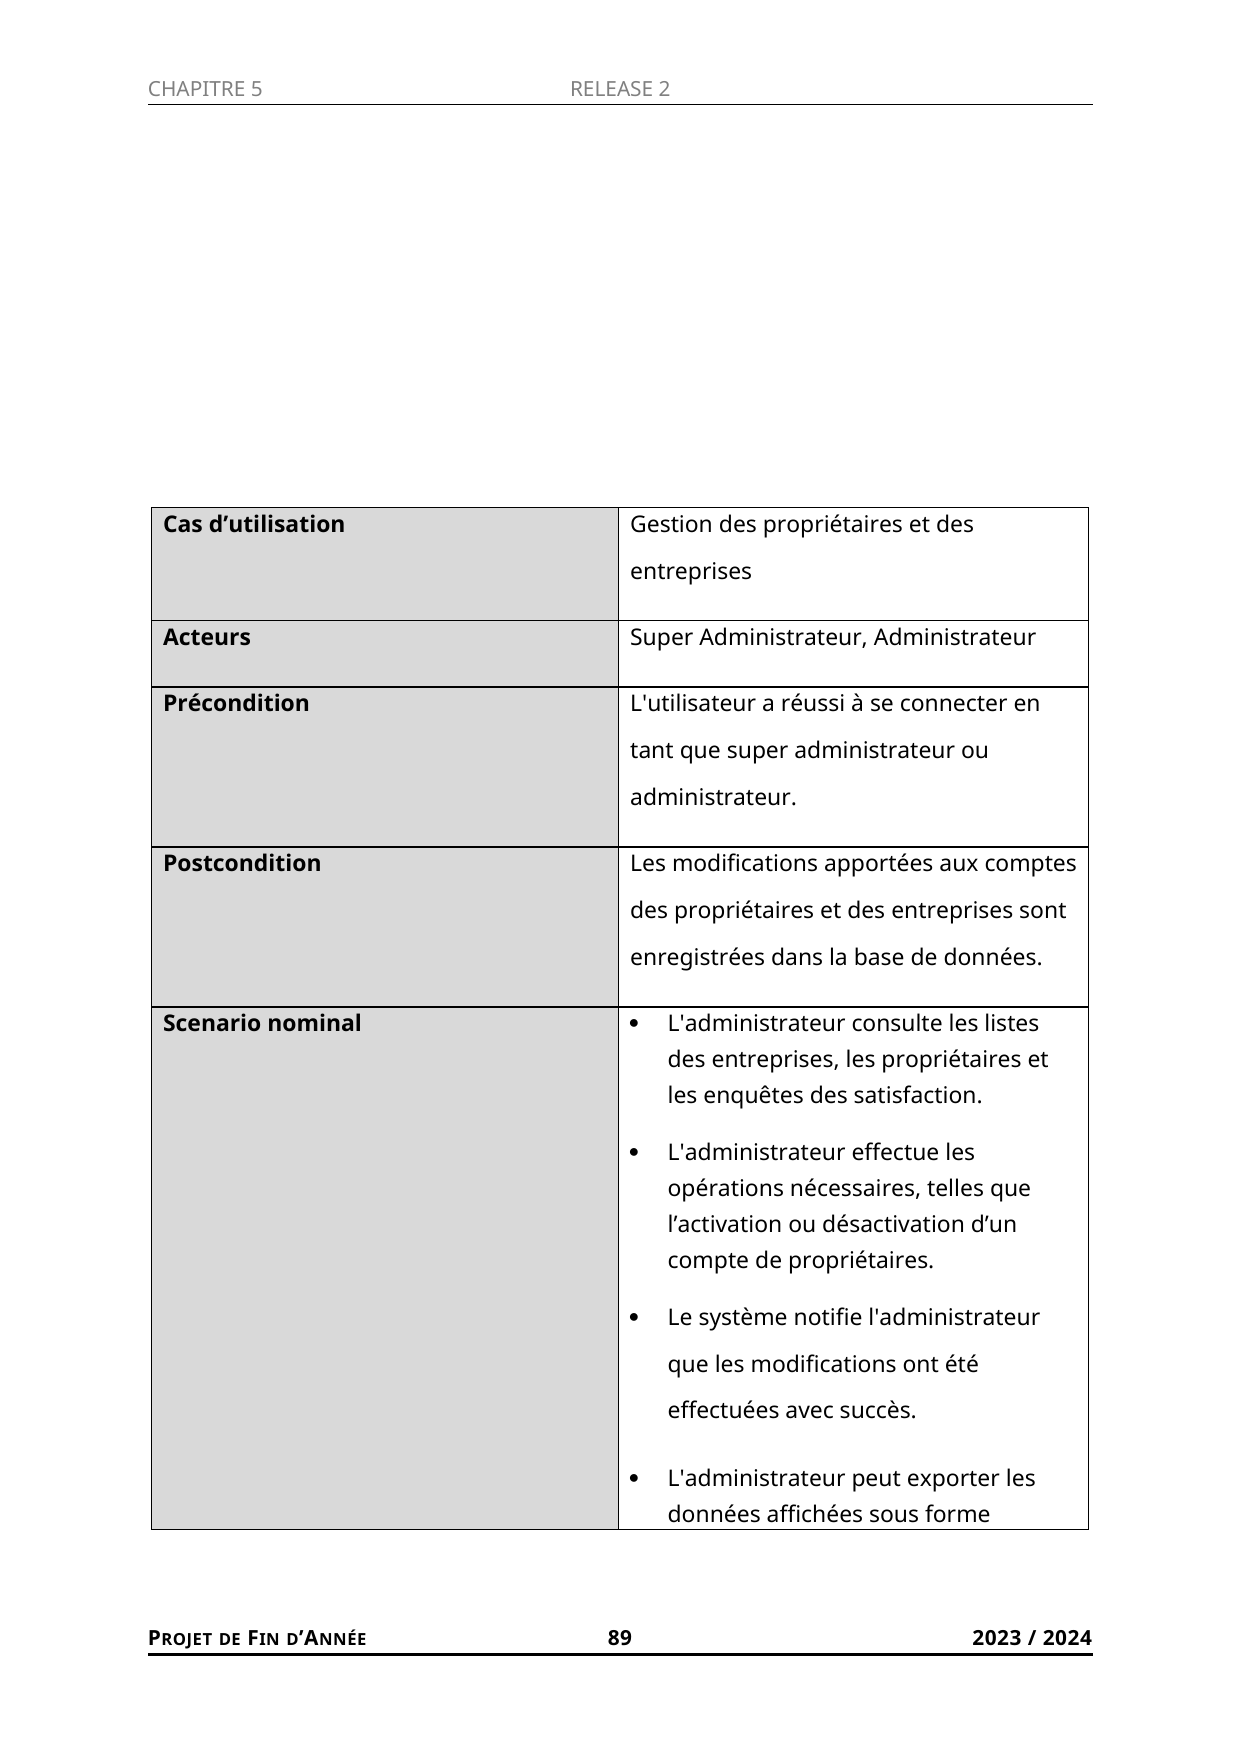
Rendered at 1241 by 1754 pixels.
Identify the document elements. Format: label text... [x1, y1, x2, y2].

table_cell Précondition [152, 688, 618, 846]
table_header Cas d’utilisation [152, 508, 618, 620]
table_cell Scenario nominal [152, 1008, 618, 1529]
table_cell Les modifications apportées aux comptes des propriétaires et des entreprises sont enregistrées dans la base de données. [619, 848, 1088, 1006]
table_header Gestion des propriétaires et des entreprises [619, 508, 1088, 620]
table_cell L'utilisateur a réussi à se connecter en tant que super administrateur ou administrateur. [619, 688, 1088, 846]
table_cell Super Administrateur, Administrateur [619, 621, 1088, 686]
table_cell Acteurs [152, 621, 618, 686]
table_cell Postcondition [152, 848, 618, 1006]
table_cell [619, 1008, 1088, 1529]
